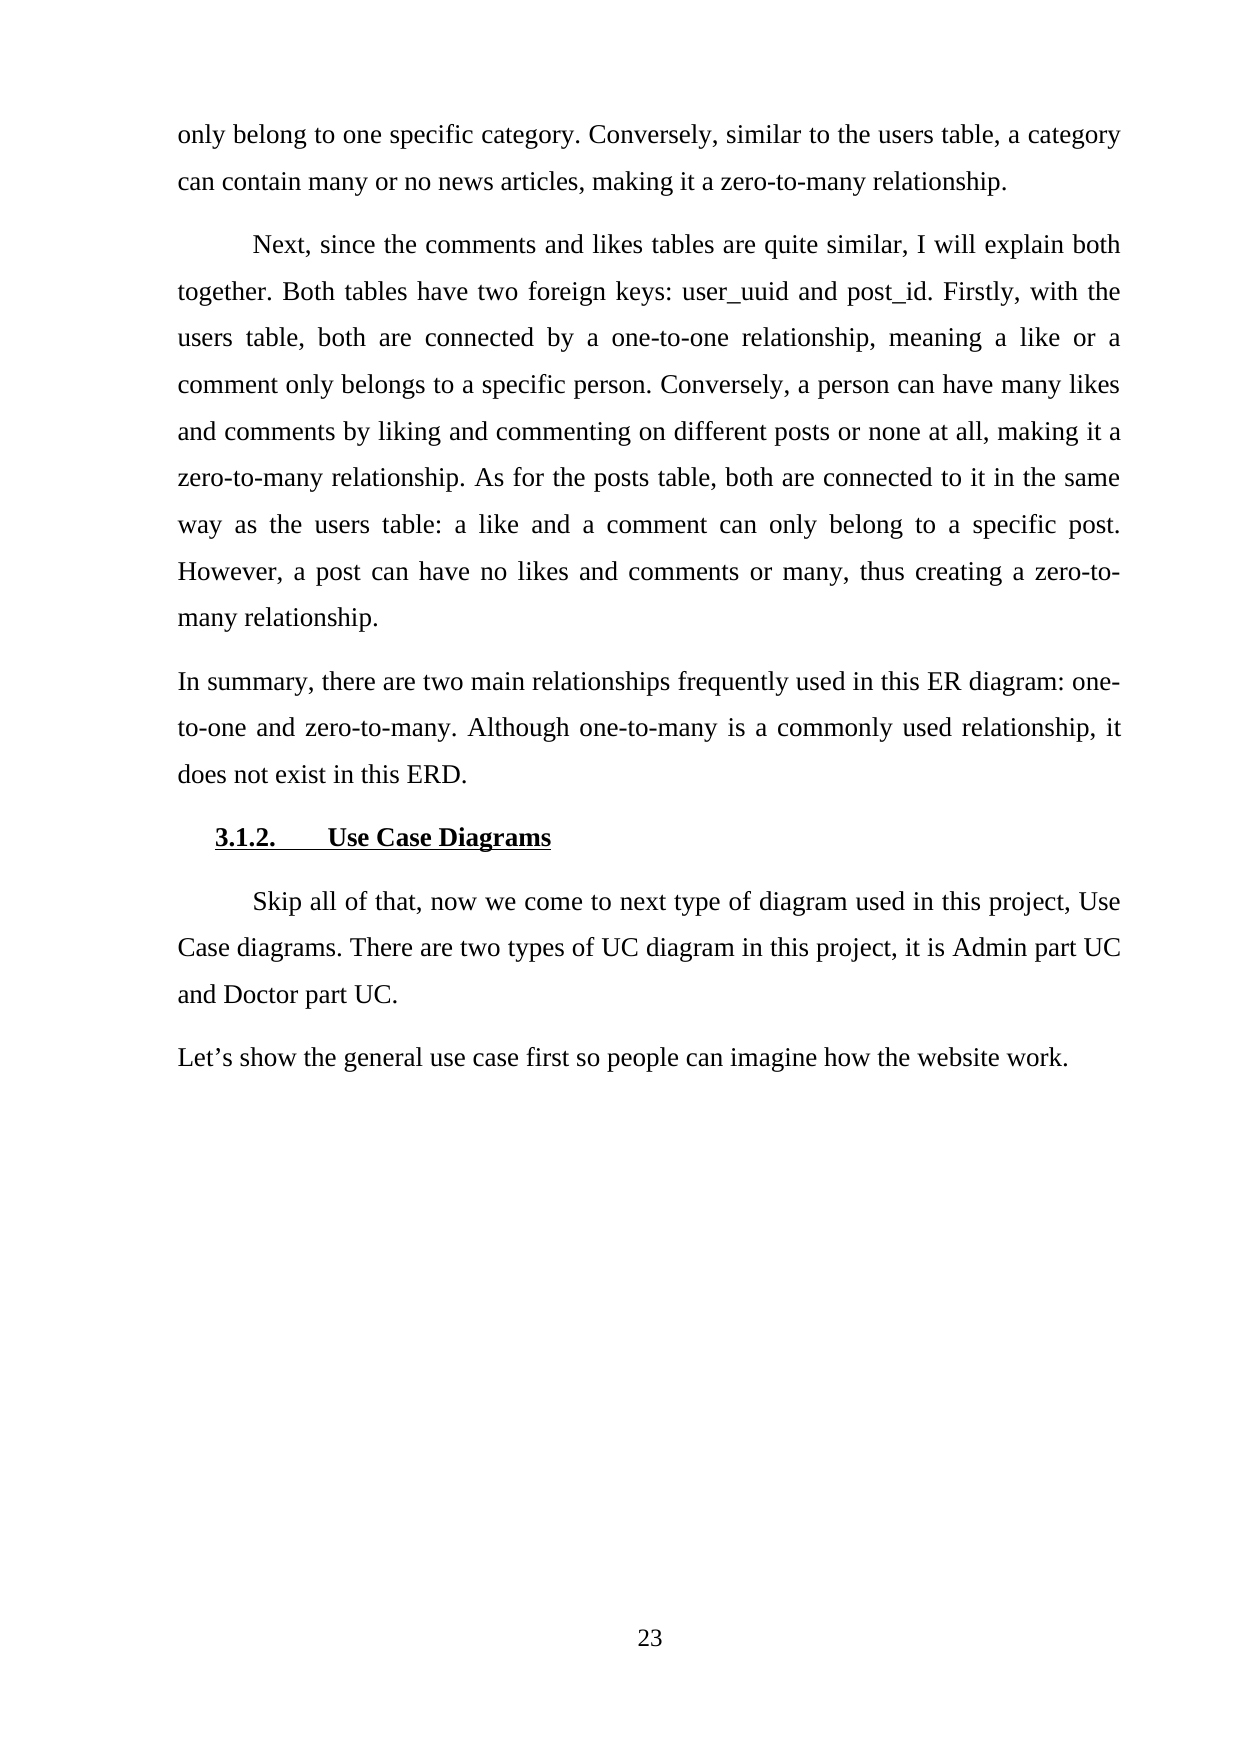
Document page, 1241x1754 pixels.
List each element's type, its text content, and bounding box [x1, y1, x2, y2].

list Use Case Diagrams [215, 821, 1122, 853]
text Skip all of that, now we come to next type of diagram used in this project, Use Case diagrams. There are two types of UC diagram in this project, it is Admin part UC and Doctor part UC. [177, 885, 1122, 1009]
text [177, 118, 1122, 196]
text In summary, there are two main relationships frequently used in this ER diagram: one-to-one and zero-to-many. Although one-to-many is a commonly used relationship, it does not exist in this ERD. [177, 665, 1122, 789]
text Let’s show the general use case first so people can imagine how the website work. [177, 1041, 1122, 1073]
text Next, since the comments and likes tables are quite similar, I will explain both together. Both tables have two foreign keys: user_uuid and post_id. Firstly, with the users table, both are connected by a one-to-one relationship, meaning a like or a comment only belongs to a specific person. Conversely, a person can have many likes and comments by liking and commenting on different posts or none at all, making it a zero-to-many relationship. As for the posts table, both are connected to it in the same way as the users table: a like and a comment can only belong to a specific post. However, a post can have no likes and comments or many, thus creating a zero-to-many relationship. [177, 228, 1122, 633]
